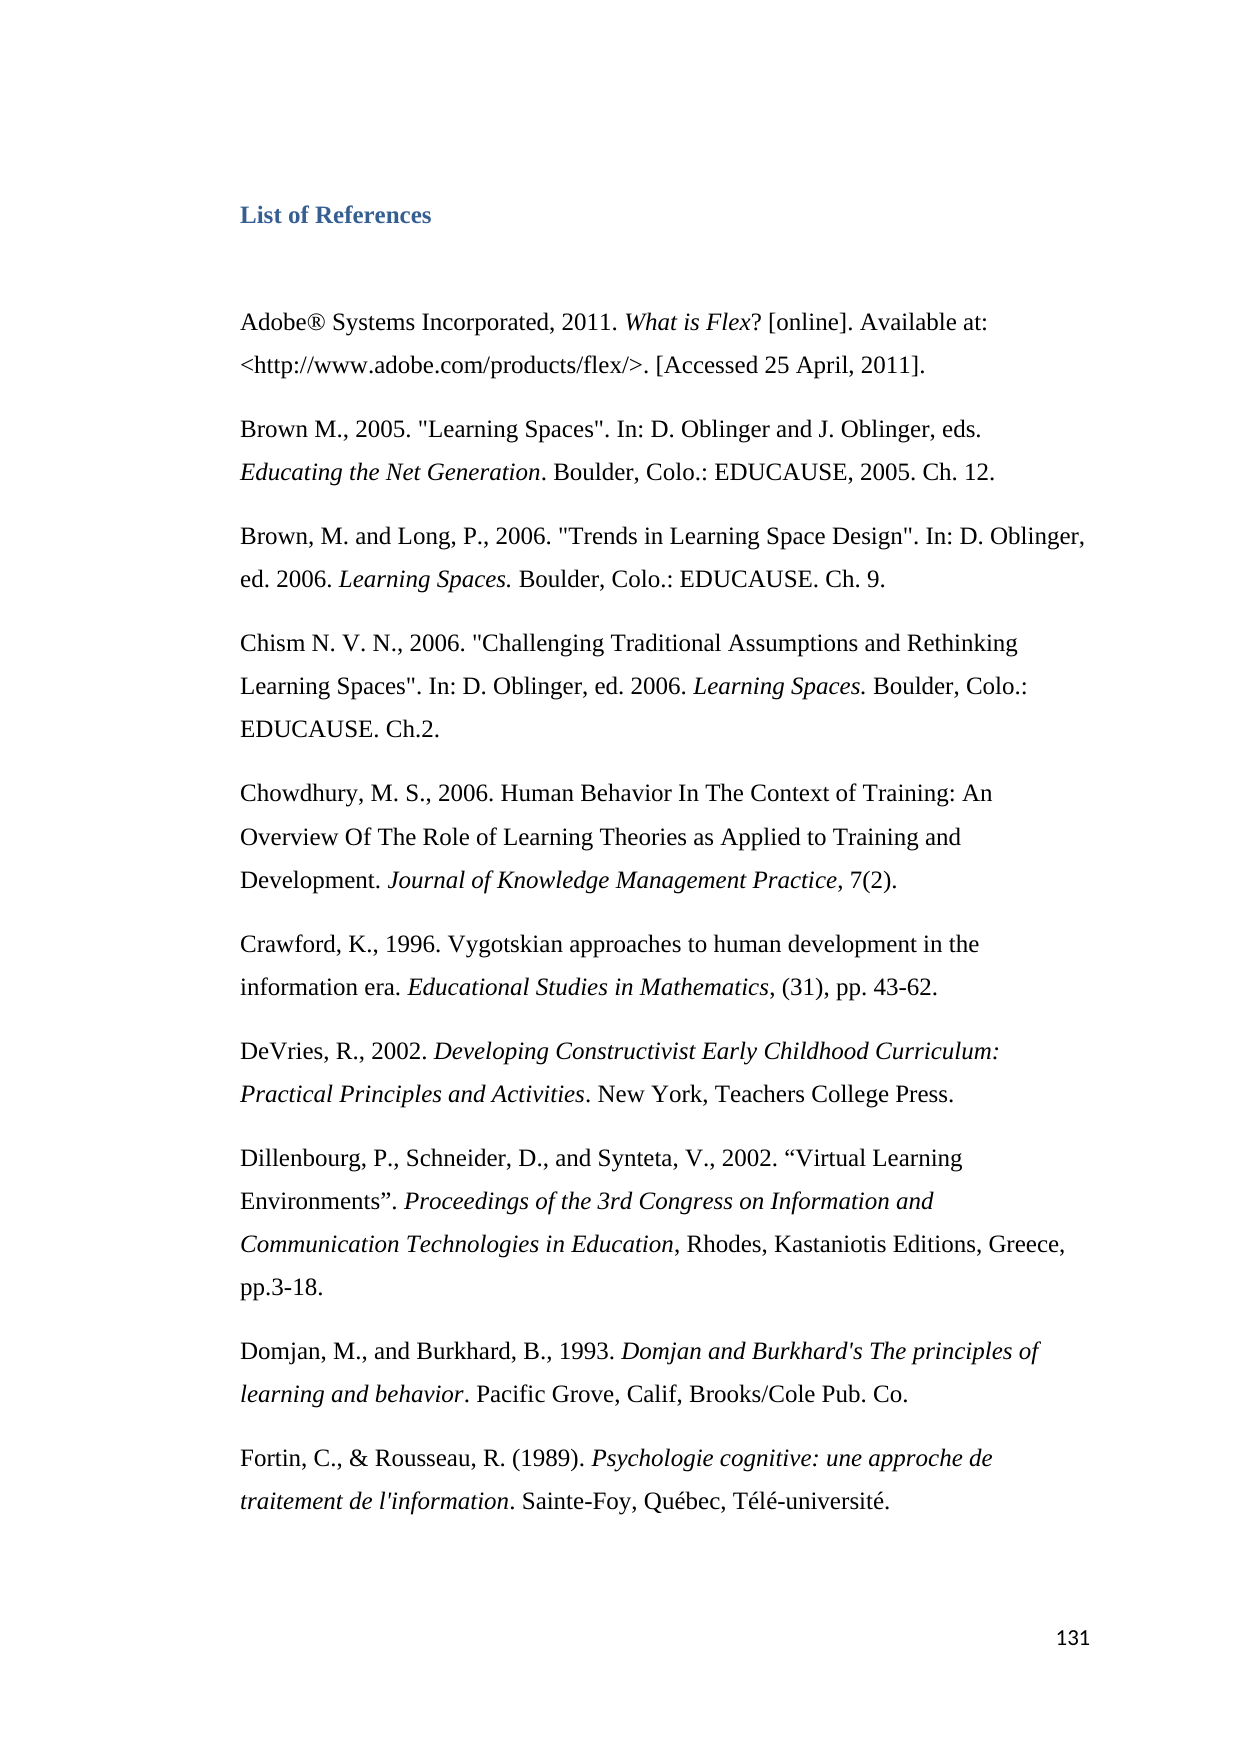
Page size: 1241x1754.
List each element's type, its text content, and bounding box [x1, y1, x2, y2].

text DeVries, R., 2002. Developing Constructivist Early Childhood Curriculum: Practical Principles and Activities. New York, Teachers College Press. [240, 1036, 1090, 1108]
text Chowdhury, M. S., 2006. Human Behavior In The Context of Training: An Overview Of The Role of Learning Theories as Applied to Training and Development. Journal of Knowledge Management Practice, 7(2). [240, 778, 1090, 893]
subtitle List of References [240, 200, 1090, 229]
text Fortin, C., & Rousseau, R. (1989). Psychologie cognitive: une approche de traitement de l'information. Sainte-Foy, Québec, Télé-université. [240, 1443, 1090, 1515]
text Dillenbourg, P., Schneider, D., and Synteta, V., 2002. “Virtual Learning Environments”. Proceedings of the 3rd Congress on Information and Communication Technologies in Education, Rhodes, Kastaniotis Editions, Greece, pp.3-18. [240, 1143, 1090, 1301]
text Brown M., 2005. "Learning Spaces". In: D. Oblinger and J. Oblinger, eds. Educating the Net Generation. Boulder, Colo.: EDUCAUSE, 2005. Ch. 12. [240, 414, 1090, 486]
text Domjan, M., and Burkhard, B., 1993. Domjan and Burkhard's The principles of learning and behavior. Pacific Grove, Calif, Brooks/Cole Pub. Co. [240, 1336, 1090, 1408]
text Adobe® Systems Incorporated, 2011. What is Flex? [online]. Available at: <http://www.adobe.com/products/flex/>. [Accessed 25 April, 2011]. [240, 307, 1090, 379]
text Chism N. V. N., 2006. "Challenging Traditional Assumptions and Rethinking Learning Spaces". In: D. Oblinger, ed. 2006. Learning Spaces. Boulder, Colo.: EDUCAUSE. Ch.2. [240, 628, 1090, 743]
text Crawford, K., 1996. Vygotskian approaches to human development in the information era. Educational Studies in Mathematics, (31), pp. 43-62. [240, 929, 1090, 1001]
text Brown, M. and Long, P., 2006. "Trends in Learning Space Design". In: D. Oblinger, ed. 2006. Learning Spaces. Boulder, Colo.: EDUCAUSE. Ch. 9. [240, 521, 1090, 593]
